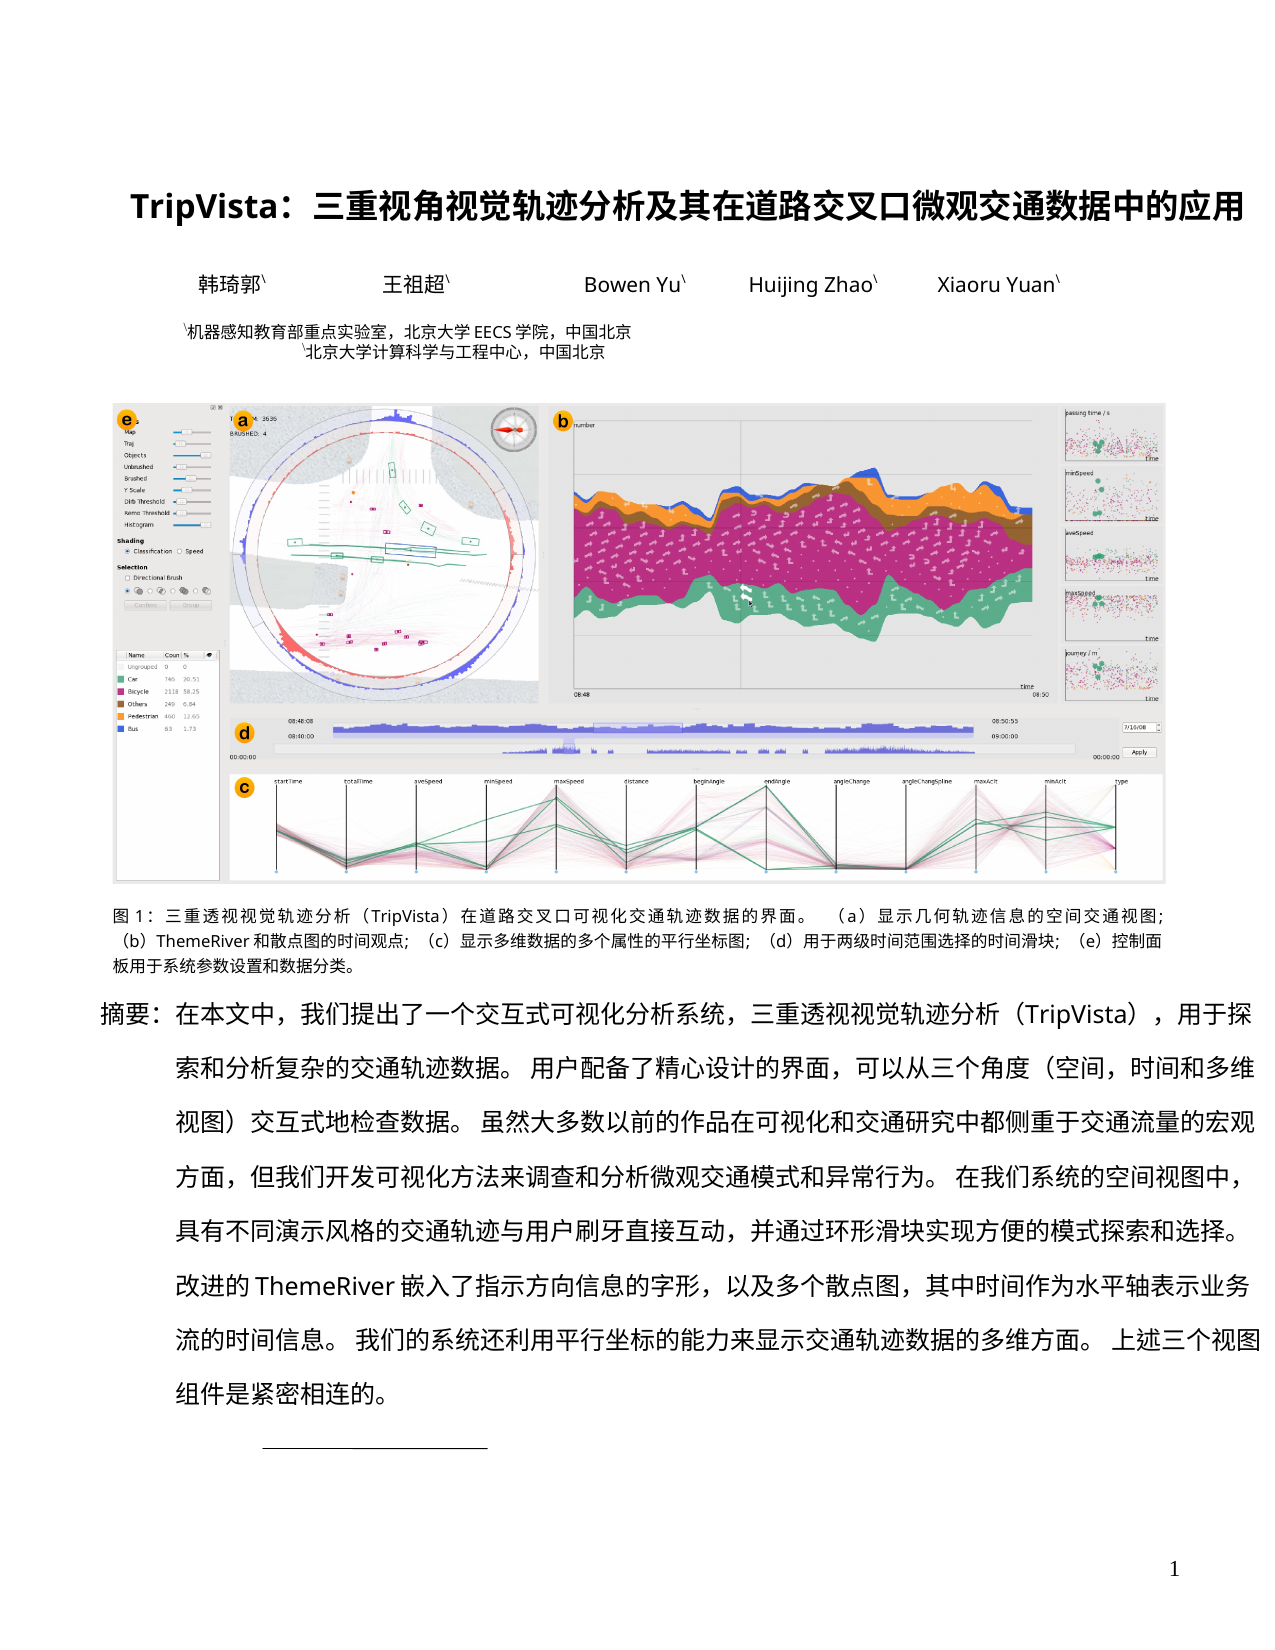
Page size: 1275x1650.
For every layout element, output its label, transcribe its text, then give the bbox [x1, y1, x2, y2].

text 能够为用户提供对多个视角的访问。 实验表明，我们的系统能够有效地发现常规和异常交通流量模式。 [100, 1429, 1275, 1520]
text \机器感知教育部重点实验室，北京大学EECS学院，中国北京 [183, 322, 1275, 342]
text \北京大学计算科学与工程中心，中国北京 [302, 342, 1275, 363]
text 摘要：在本文中，我们提出了一个交互式可视化分析系统，三重透视视觉轨迹分析（TripVista），用于探索和分析复杂的交通轨迹数据。 用户配备了精心设计的界面，可以从三个角度（空间，时间和多维视图）交互式地检查数据。 虽然大多数以前的作品在可视化和交通研究中都侧重于交通流量的宏观方面，但我们开发可视化方法来调查和分析微观交通模式和异常行为。 在我们系统的空间视图中，具有不同演示风格的交通轨迹与用户刷牙直接互动，并通过环形滑块实现方便的模式探索和选择。 改进的ThemeRiver嵌入了指示方向信息的字形，以及多个散点图，其中时间作为水平轴表示业务流的时间信息。 我们的系统还利用平行坐标的能力来显示交通轨迹数据的多维方面。 上述三个视图组件是紧密相连的。 [100, 994, 1275, 1411]
picture [112, 403, 1166, 884]
text 图1：三重透视视觉轨迹分析（TripVista）在道路交叉口可视化交通轨迹数据的界面。 （a）显示几何轨迹信息的空间交通视图; （b）ThemeRiver和散点图的时间观点; （c）显示多维数据的多个属性的平行坐标图; （d）用于两级时间范围选择的时间滑块; （e）控制面板用于系统参数设置和数据分类。 [112, 903, 1163, 977]
title TripVista：三重视角视觉轨迹分析及其在道路交叉口微观交通数据中的应用 [100, 185, 1275, 227]
subtitle 韩琦郭\ 王祖超\ Bowen Yu\ Huijing Zhao\ Xiaoru Yuan\ [199, 269, 1275, 299]
